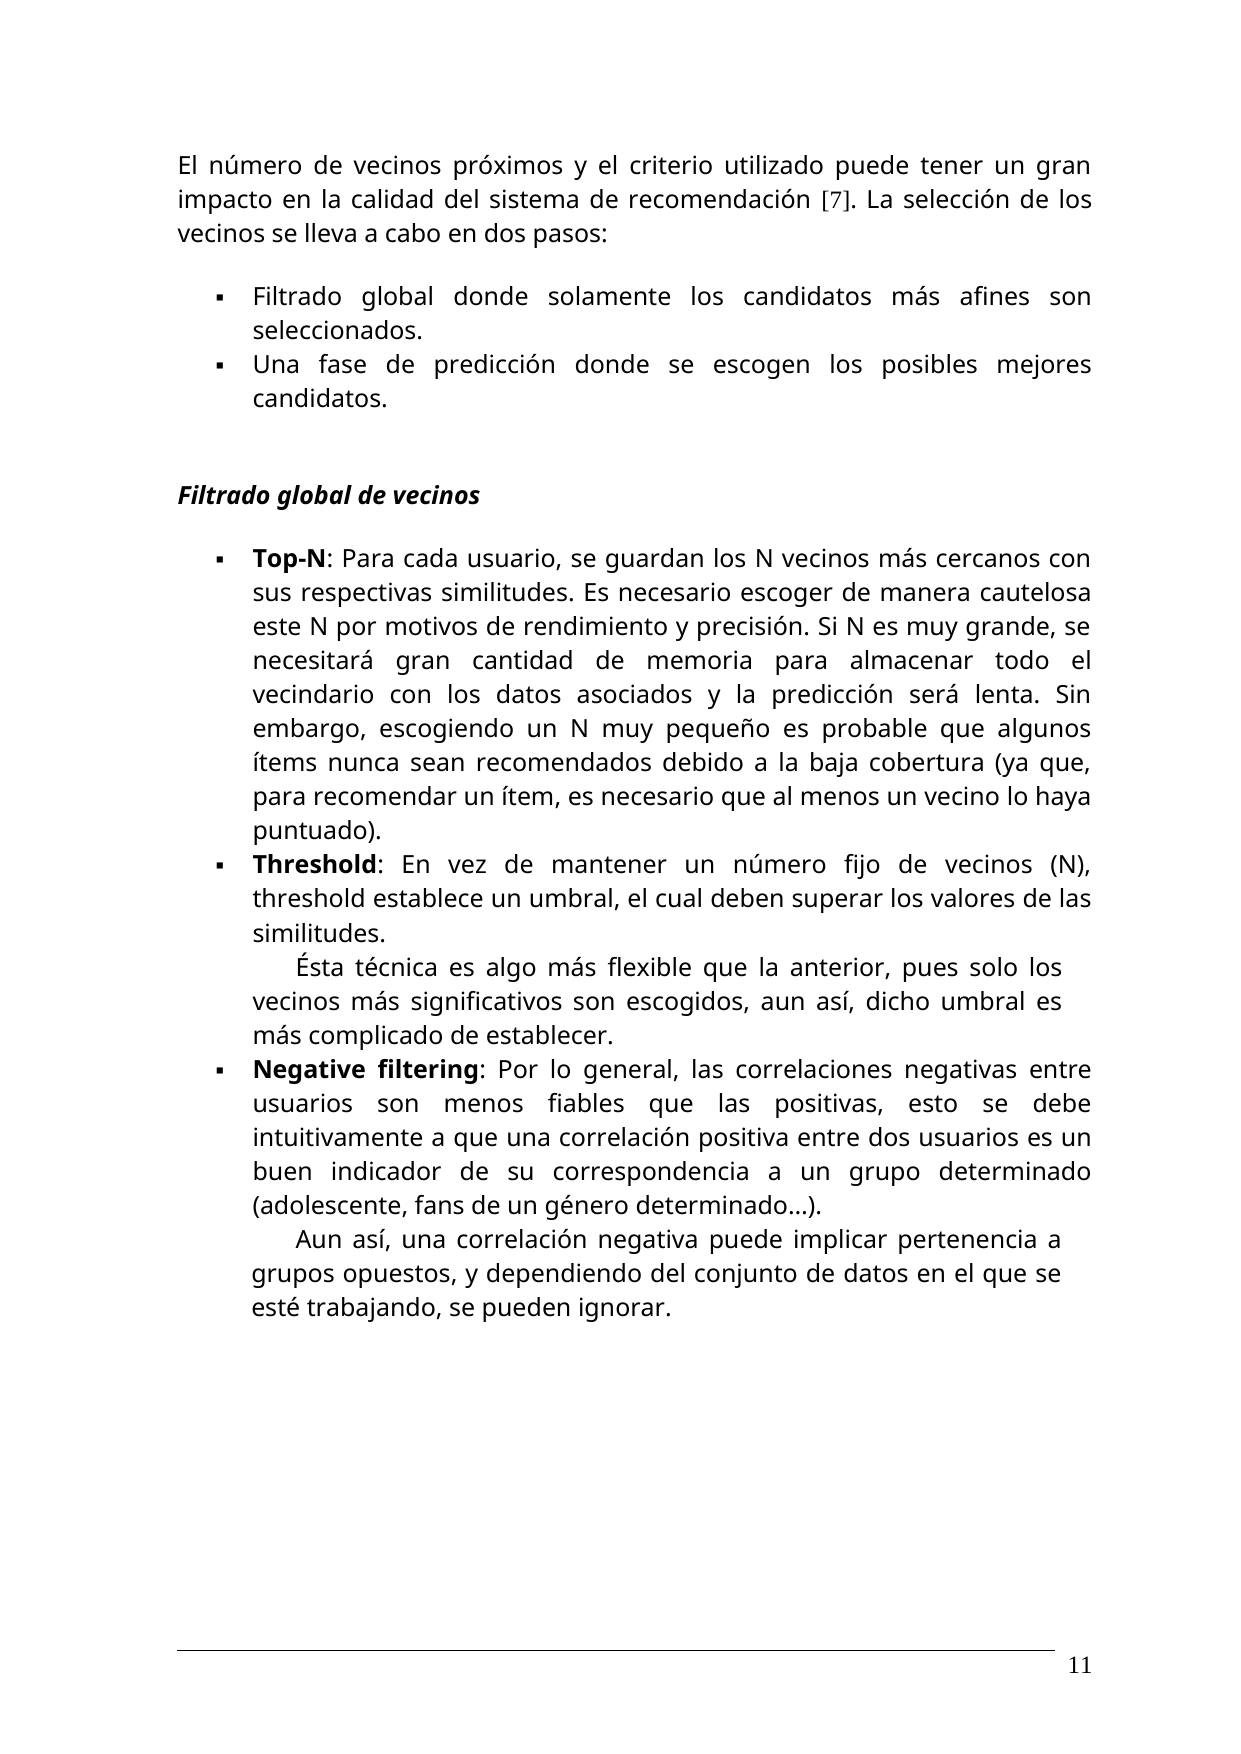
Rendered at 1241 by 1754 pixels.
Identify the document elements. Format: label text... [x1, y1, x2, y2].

list Threshold: En vez de mantener un número fijo de vecinos (N), threshold establece un umbral, el cual deben superar los valores de las similitudes. [215, 847, 1092, 949]
list Filtrado global donde solamente los candidatos más afines son seleccionados. [215, 279, 1092, 347]
text Aun así, una correlación negativa puede implicar pertenencia a grupos opuestos, y dependiendo del conjunto de datos en el que se esté trabajando, se pueden ignorar. [251, 1222, 1063, 1324]
text Ésta técnica es algo más flexible que la anterior, pues solo los vecinos más significativos son escogidos, aun así, dicho umbral es más complicado de establecer. [252, 949, 1063, 1051]
text Filtrado global de vecinos [177, 478, 1092, 512]
list Una fase de predicción donde se escogen los posibles mejores candidatos. [215, 347, 1092, 415]
list Top-N: Para cada usuario, se guardan los N vecinos más cercanos con sus respectivas similitudes. Es necesario escoger de manera cautelosa este N por motivos de rendimiento y precisión. Si N es muy grande, se necesitará gran cantidad de memoria para almacenar todo el vecindario con los datos asociados y la predicción será lenta. Sin embargo, escogiendo un N muy pequeño es probable que algunos ítems nunca sean recomendados debido a la baja cobertura (ya que, para recomendar un ítem, es necesario que al menos un vecino lo haya puntuado). [215, 541, 1092, 847]
list Negative filtering: Por lo general, las correlaciones negativas entre usuarios son menos fiables que las positivas, esto se debe intuitivamente a que una correlación positiva entre dos usuarios es un buen indicador de su correspondencia a un grupo determinado (adolescente, fans de un género determinado…). [215, 1051, 1092, 1222]
text El número de vecinos próximos y el criterio utilizado puede tener un gran impacto en la calidad del sistema de recomendación [7]. La selección de los vecinos se lleva a cabo en dos pasos: [177, 148, 1092, 250]
